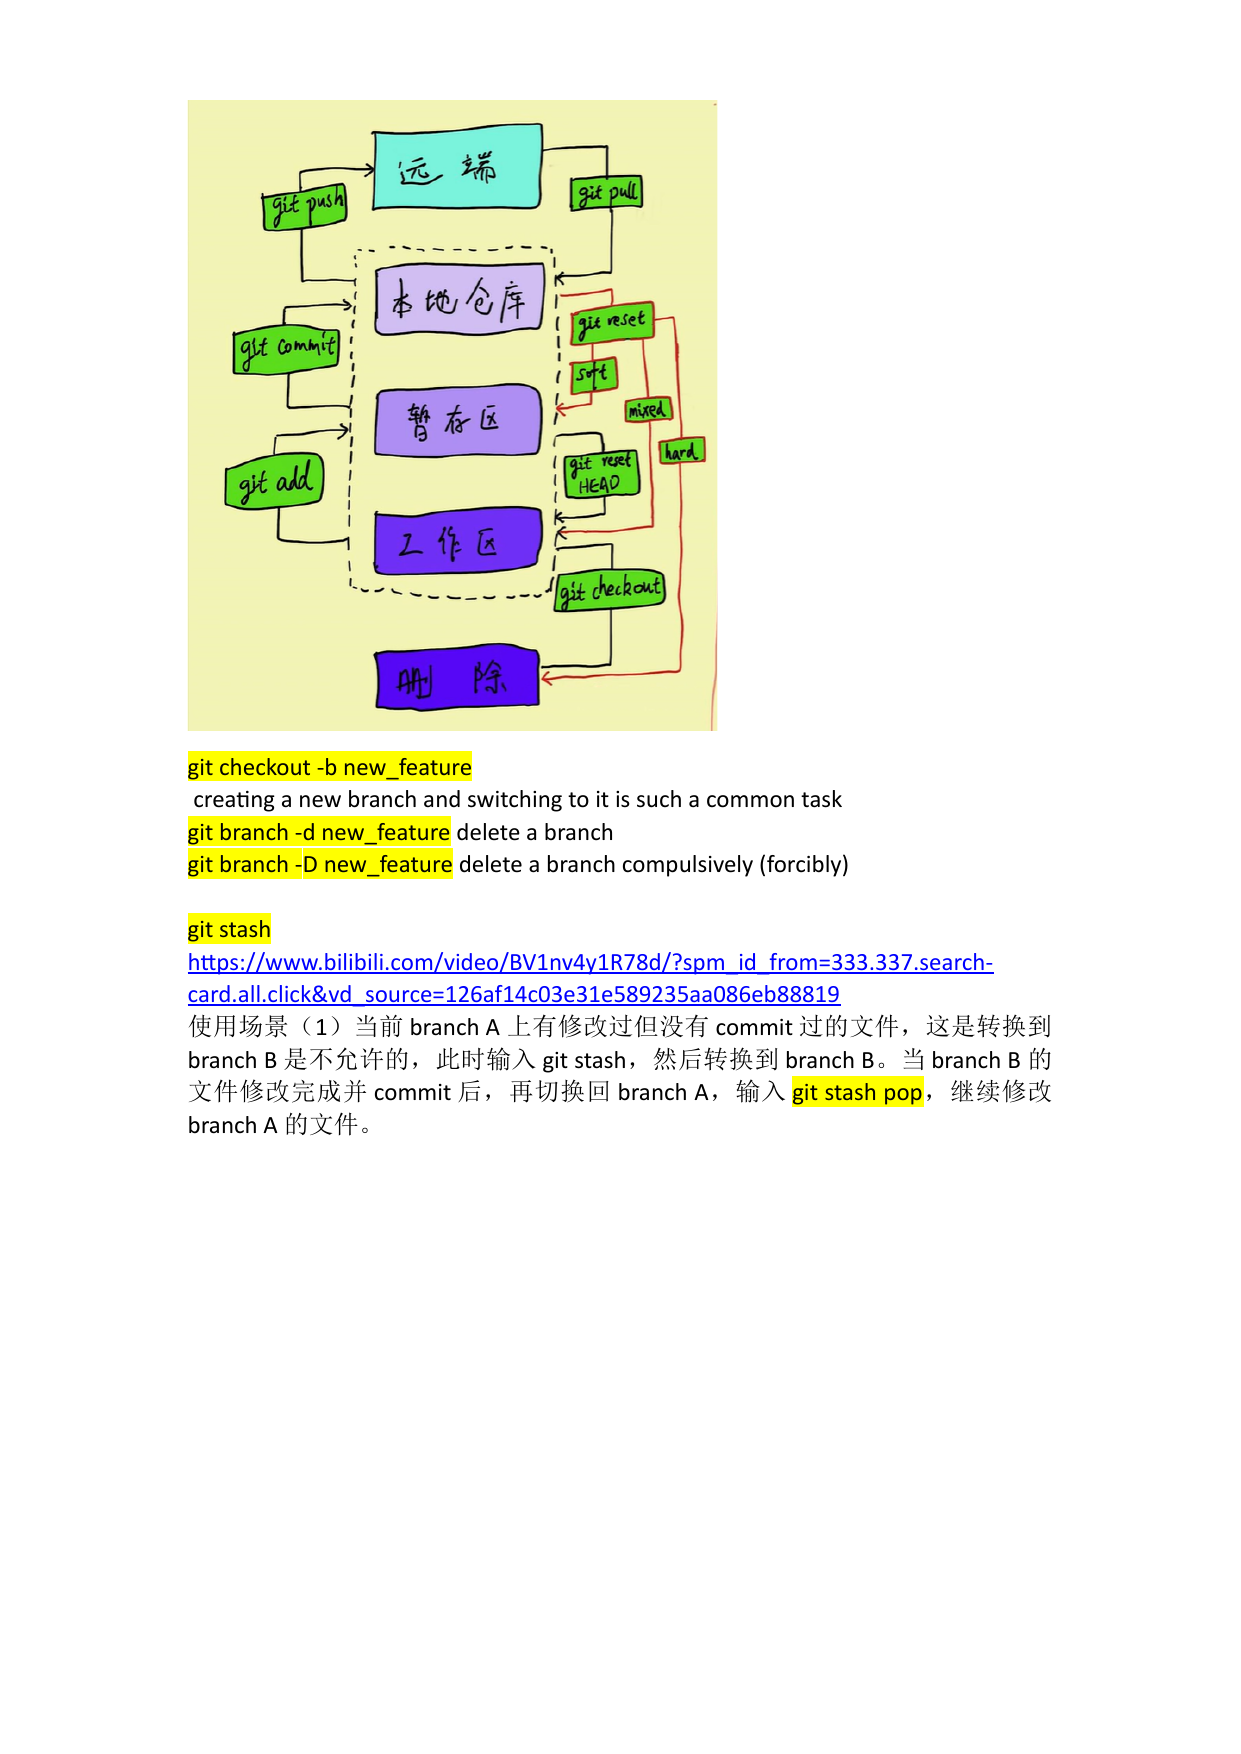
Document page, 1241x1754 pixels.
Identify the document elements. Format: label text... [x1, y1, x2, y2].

text 使用场景（1）当前branch A 上有修改过但没有commit过的文件，这是转换到branch B是不允许的，此时输入git stash，然后转换到branch B。当branch B 的文件修改完成并commit后，再切换回branch A，输入git stash pop，继续修改branch A 的文件。 [187, 1010, 1053, 1140]
text https://www.bilibili.com/video/BV1nv4y1R78d/?spm_id_from=333.337.search-card.all.click&vd_source=126af14c03e31e589235aa086eb88819 [187, 945, 1053, 1010]
text git stash [187, 912, 1053, 945]
text git branch -d new_feature delete a branch [187, 815, 1053, 847]
picture [187, 100, 718, 731]
text git checkout -b new_feature [187, 750, 1053, 782]
text creating a new branch and switching to it is such a common task [187, 782, 1053, 815]
text git branch -D new_feature delete a branch compulsively (forcibly) [187, 847, 1053, 880]
